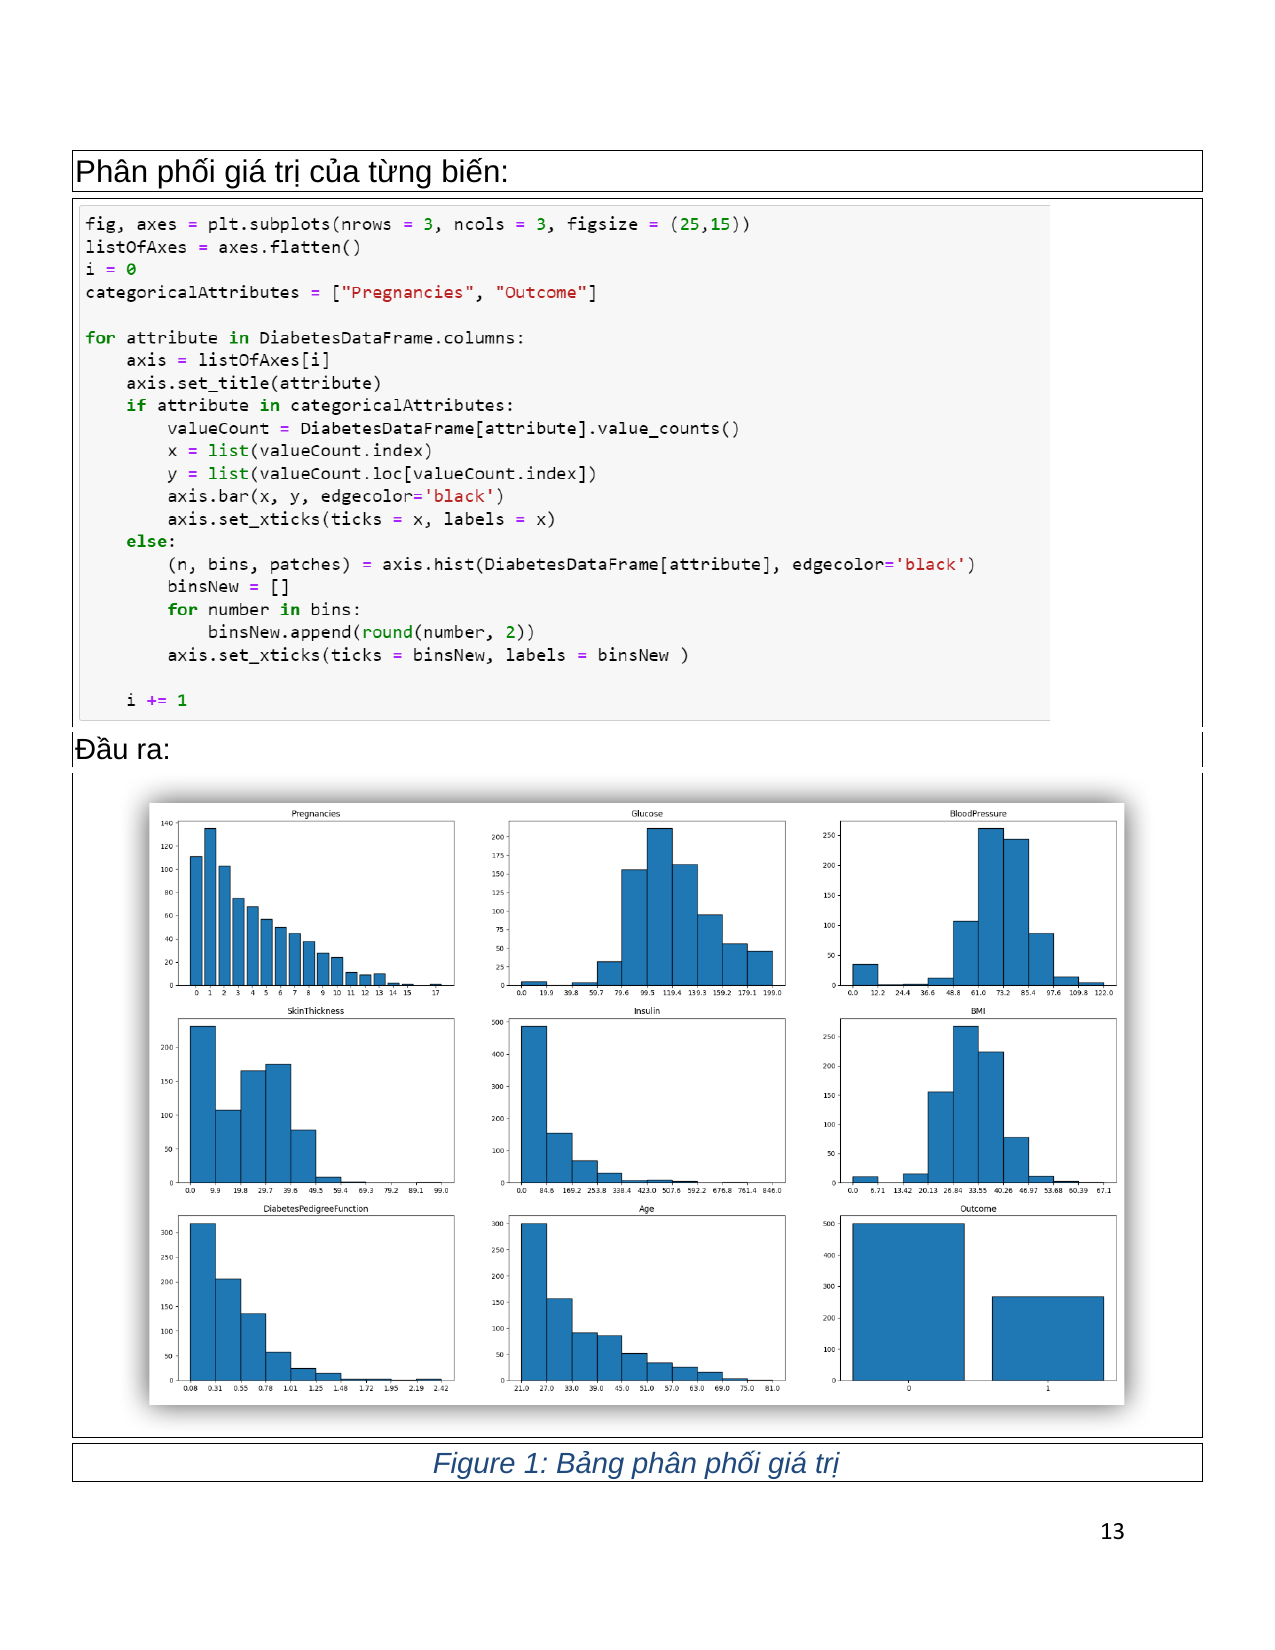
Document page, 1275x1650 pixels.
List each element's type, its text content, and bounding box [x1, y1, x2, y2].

text Phân phối giá trị của từng biến: [73, 151, 1202, 191]
text Đầu ra: [73, 732, 1202, 767]
picture [75, 200, 1050, 726]
text Figure 1: Bảng phân phối giá trị [73, 1444, 1202, 1481]
picture [149, 803, 1125, 1405]
